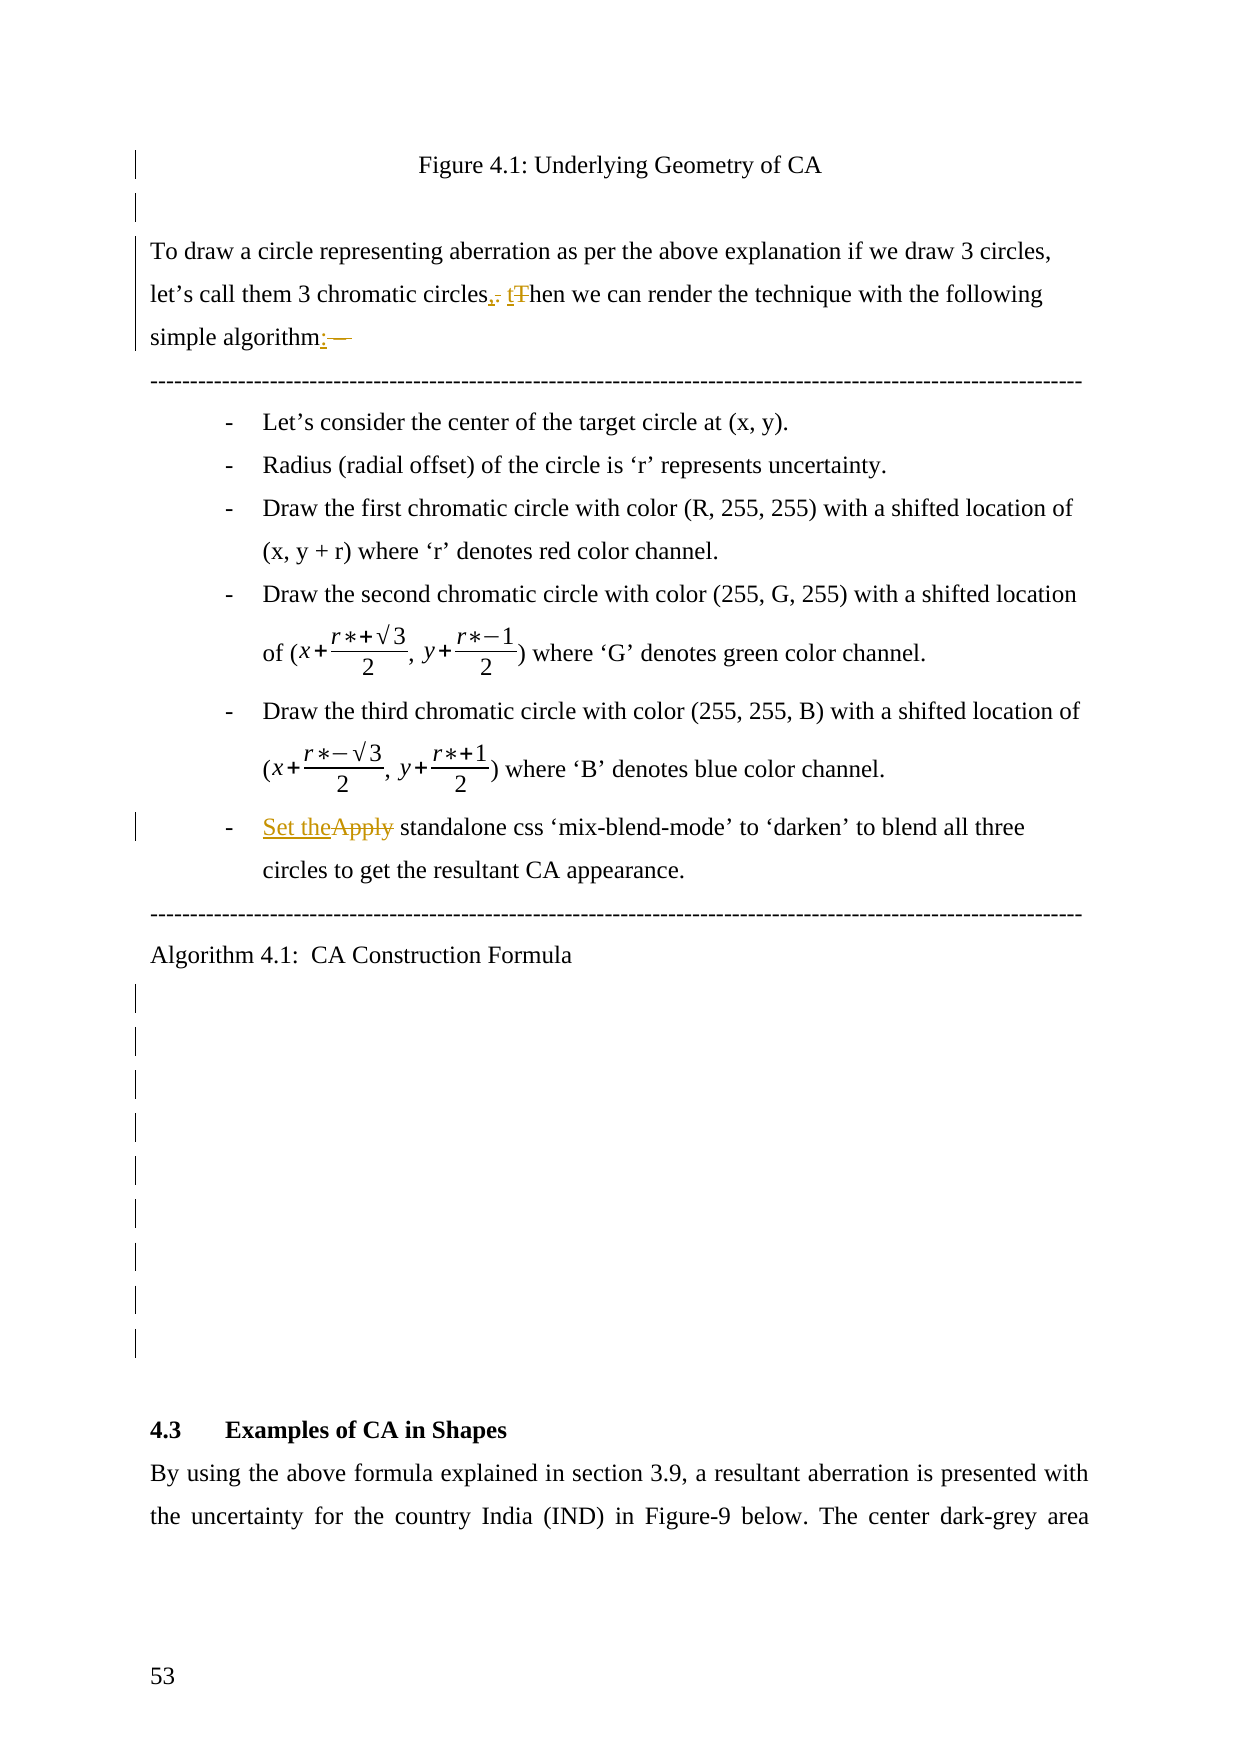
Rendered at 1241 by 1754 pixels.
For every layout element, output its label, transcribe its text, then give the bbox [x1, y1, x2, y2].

list Let’s consider the center of the target circle at (x, y). [225, 407, 1090, 436]
list Draw the second chromatic circle with color (255, G, 255) with a shifted location of (, ) where ‘G’ denotes green color channel. [225, 579, 1090, 682]
list Draw the third chromatic circle with color (255, 255, B) with a shifted location of (, ) where ‘B’ denotes blue color channel. [225, 696, 1090, 798]
list Draw the first chromatic circle with color (R, 255, 255) with a shifted location of (x, y + r) where ‘r’ denotes red color channel. [225, 493, 1090, 565]
list Radius (radial offset) of the circle is ‘r’ represents uncertainty. [225, 450, 1090, 479]
text To draw a circle representing aberration as per the above explanation if we draw 3 circles, let’s call them 3 chromatic circles hen we can render the technique with the following simple algorithm [150, 236, 1090, 351]
list standalone css ‘mix-blend-mode’ to ‘darken’ to blend all three circles to get the resultant CA appearance. [225, 812, 1090, 884]
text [150, 1415, 1090, 1530]
text Figure 4.1: Underlying Geometry of CA [150, 150, 1090, 179]
text ---------------------------------------------------------------------------------------------------------------------Algorithm 4.1: CA Construction Formula [150, 899, 1090, 969]
